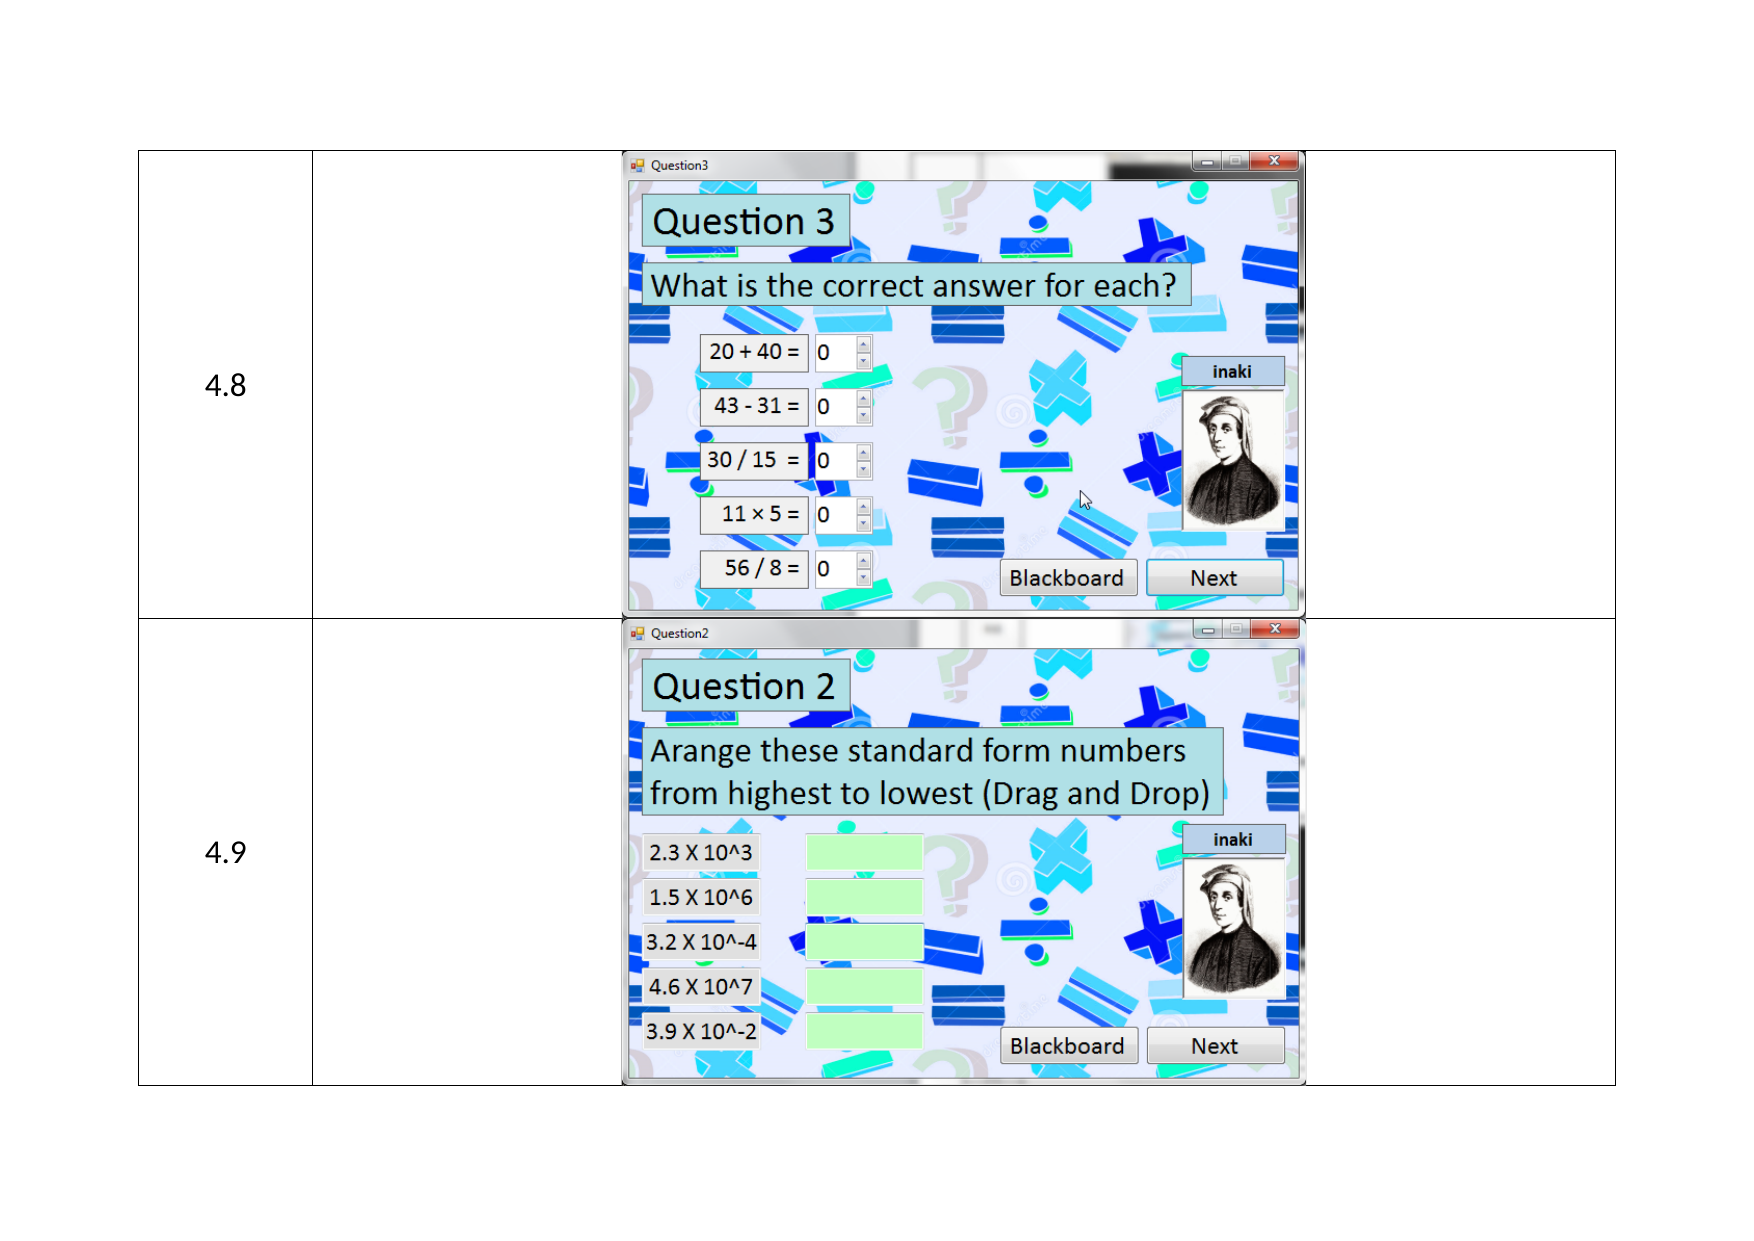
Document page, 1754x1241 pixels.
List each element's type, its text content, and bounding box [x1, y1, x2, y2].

table_cell [313, 151, 621, 618]
table_cell [1306, 151, 1615, 618]
table_cell [1307, 619, 1615, 1085]
picture [621, 151, 1307, 1086]
table_cell [313, 619, 621, 1085]
table_cell 4.8 [139, 151, 312, 618]
table_cell 4.9 [139, 619, 312, 1085]
